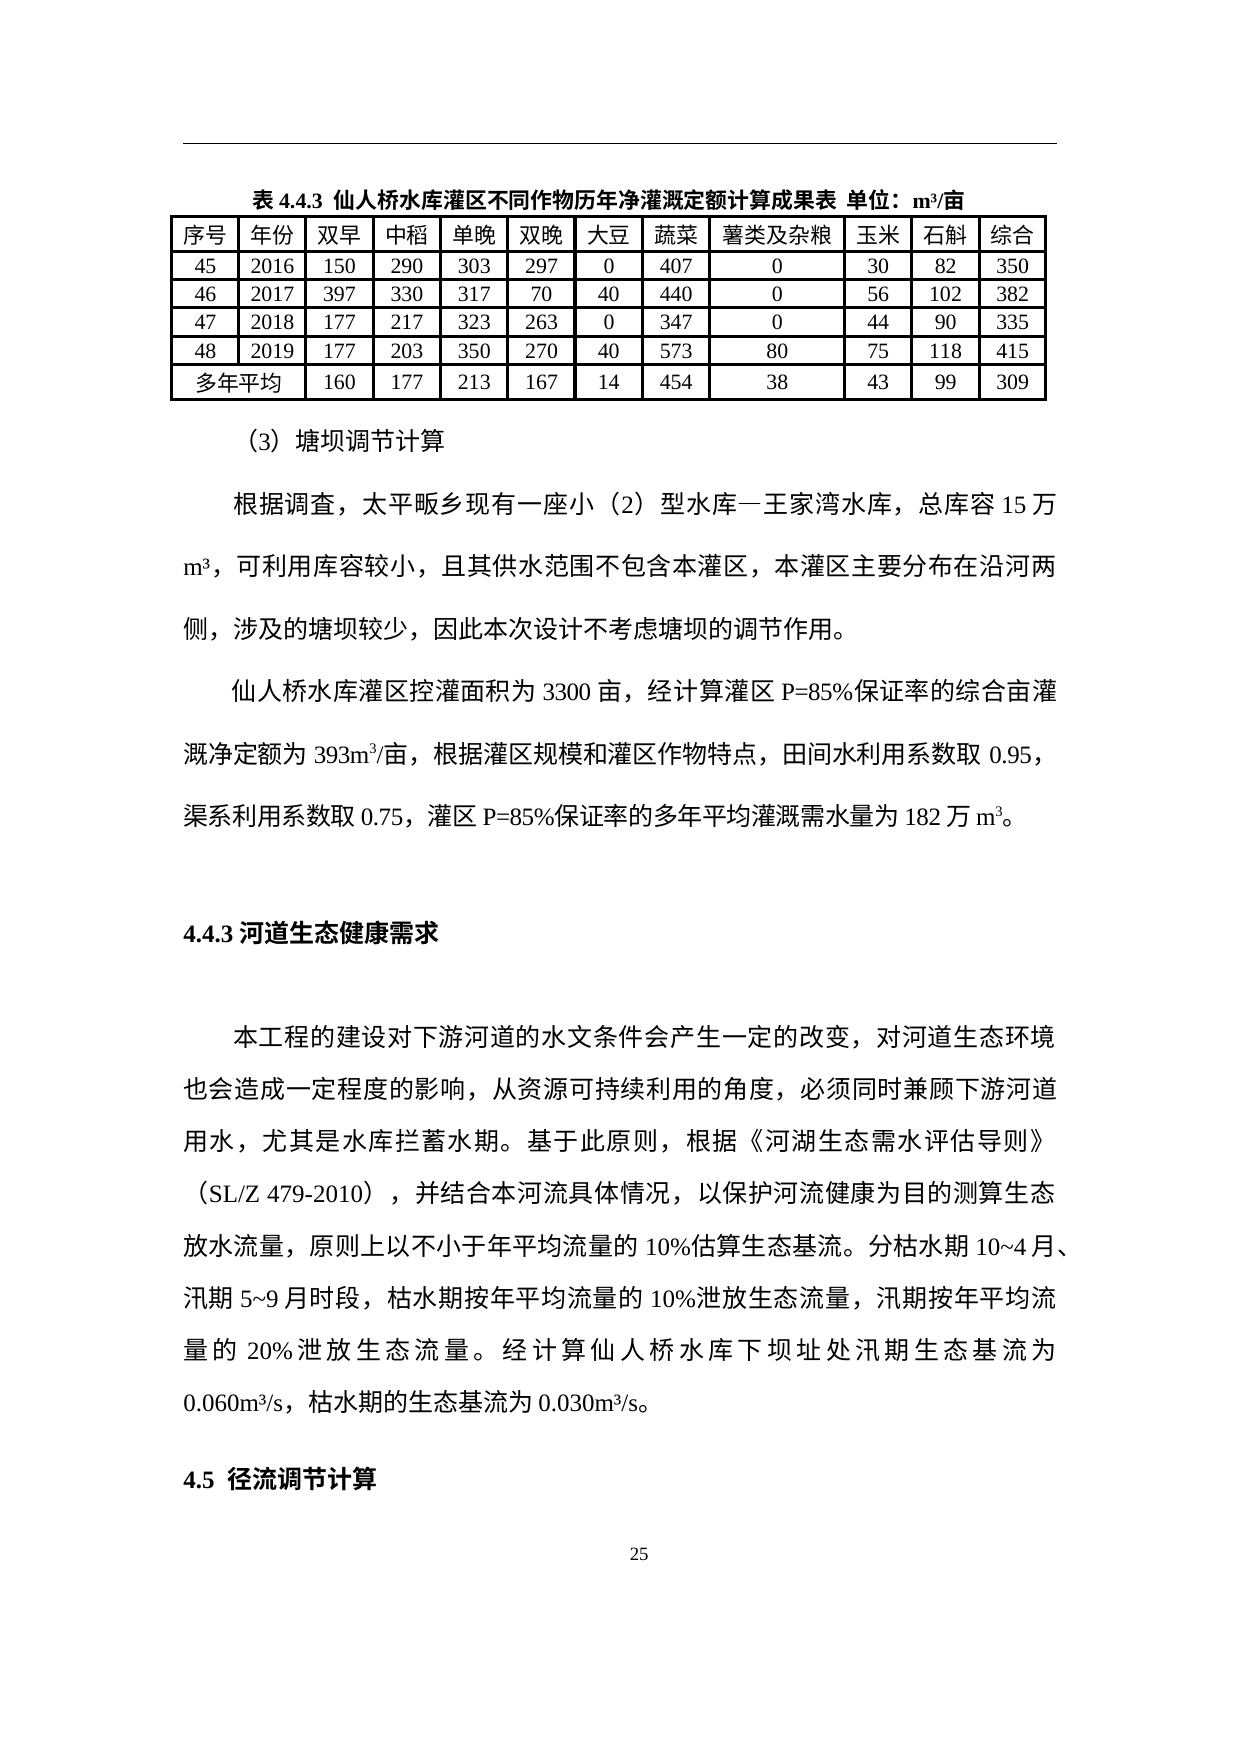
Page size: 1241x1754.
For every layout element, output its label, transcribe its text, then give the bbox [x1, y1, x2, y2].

table_cell 75 [846, 338, 910, 363]
table_cell 2016 [240, 253, 304, 278]
table_cell 中稻 [375, 218, 439, 249]
table_cell 440 [644, 281, 708, 306]
text 根据调査，太平畈乡现有一座小（2）型水库—王家湾水库，总库容15万m³，可利用库容较小，且其供水范围不包含本灌区，本灌区主要分布在沿河两侧，涉及的塘坝较少，因此本次设计不考虑塘坝的调节作用。 [183, 463, 1057, 651]
table_cell 14 [577, 366, 641, 398]
table_cell 303 [442, 253, 506, 278]
table_cell 双晚 [509, 218, 573, 249]
table_cell 多年平均 [173, 366, 304, 398]
table_cell 0 [711, 281, 843, 306]
table_cell 单晚 [442, 218, 506, 249]
table_cell 217 [375, 309, 439, 334]
table_cell 70 [509, 281, 573, 306]
table_cell 213 [442, 366, 506, 398]
table_cell 56 [846, 281, 910, 306]
table_cell 石斛 [913, 218, 978, 249]
table_cell 薯类及杂粮 [711, 218, 843, 249]
table_cell 大豆 [577, 218, 641, 249]
table_cell 350 [442, 338, 506, 363]
table_cell 454 [644, 366, 708, 398]
subtitle 4.4.3 河道生态健康需求 [183, 901, 1057, 953]
table_cell 45 [173, 253, 237, 278]
table_cell 297 [509, 253, 573, 278]
table_cell 2018 [240, 309, 304, 334]
table_cell 573 [644, 338, 708, 363]
table_cell 167 [509, 366, 573, 398]
table_cell 309 [981, 366, 1044, 398]
table_cell 30 [846, 253, 910, 278]
table_cell 综合 [981, 218, 1044, 249]
text （3）塘坝调节计算 [183, 401, 1057, 463]
table_cell 290 [375, 253, 439, 278]
table_cell 年份 [240, 218, 304, 249]
table_cell 40 [577, 338, 641, 363]
table_cell 43 [846, 366, 910, 398]
table_cell 102 [913, 281, 978, 306]
table_cell 118 [913, 338, 978, 363]
table_cell 160 [307, 366, 372, 398]
table_cell 177 [307, 338, 372, 363]
table_cell 0 [577, 309, 641, 334]
table_cell 415 [981, 338, 1044, 363]
table_cell 48 [173, 338, 237, 363]
table_cell 177 [307, 309, 372, 334]
table_cell 347 [644, 309, 708, 334]
table_cell 335 [981, 309, 1044, 334]
table_cell 350 [981, 253, 1044, 278]
table_cell 2017 [240, 281, 304, 306]
text 仙人桥水库灌区控灌面积为3300亩，经计算灌区P=85%保证率的综合亩灌溉净定额为393m3/亩，根据灌区规模和灌区作物特点，田间水利用系数取0.95，渠系利用系数取0.75，灌区P=85%保证率的多年平均灌溉需水量为182万m3。 [183, 651, 1057, 838]
table_cell 0 [711, 253, 843, 278]
table_cell 0 [711, 309, 843, 334]
table_cell 0 [577, 253, 641, 278]
table_cell 150 [307, 253, 372, 278]
title 4.5 径流调节计算 [183, 1447, 1057, 1499]
table_cell 407 [644, 253, 708, 278]
table_cell 90 [913, 309, 978, 334]
table_cell 82 [913, 253, 978, 278]
table_cell 38 [711, 366, 843, 398]
table_cell 80 [711, 338, 843, 363]
table_cell 蔬菜 [644, 218, 708, 249]
table_cell 2019 [240, 338, 304, 363]
table_cell 40 [577, 281, 641, 306]
table_cell 44 [846, 309, 910, 334]
text 本工程的建设对下游河道的水文条件会产生一定的改变，对河道生态环境也会造成一定程度的影响，从资源可持续利用的角度，必须同时兼顾下游河道用水，尤其是水库拦蓄水期。基于此原则，根据《河湖生态需水评估导则》（SL/Z 479-2010），并结合本河流具体情况，以保护河流健康为目的测算生态放水流量，原则上以不小于年平均流量的10%估算生态基流。分枯水期10~4月、汛期5~9月时段，枯水期按年平均流量的10%泄放生态流量，汛期按年平均流量的20%泄放生态流量。经计算仙人桥水库下坝址处汛期生态基流为0.060m³/s，枯水期的生态基流为0.030m³/s。 [183, 1005, 1057, 1422]
table_header 表4.4.3 仙人桥水库灌区不同作物历年净灌溉定额计算成果表 单位：m³/亩 [172, 183, 1046, 215]
table_cell 177 [375, 366, 439, 398]
table_cell 99 [913, 366, 978, 398]
table_cell 317 [442, 281, 506, 306]
table_cell 270 [509, 338, 573, 363]
table_cell 263 [509, 309, 573, 334]
table_cell 323 [442, 309, 506, 334]
table_cell 双早 [307, 218, 372, 249]
table_cell 203 [375, 338, 439, 363]
table_cell 47 [173, 309, 237, 334]
table_cell 382 [981, 281, 1044, 306]
table_cell 397 [307, 281, 372, 306]
table_cell 序号 [173, 218, 237, 249]
table_cell 46 [173, 281, 237, 306]
table_cell 玉米 [846, 218, 910, 249]
table_cell 330 [375, 281, 439, 306]
